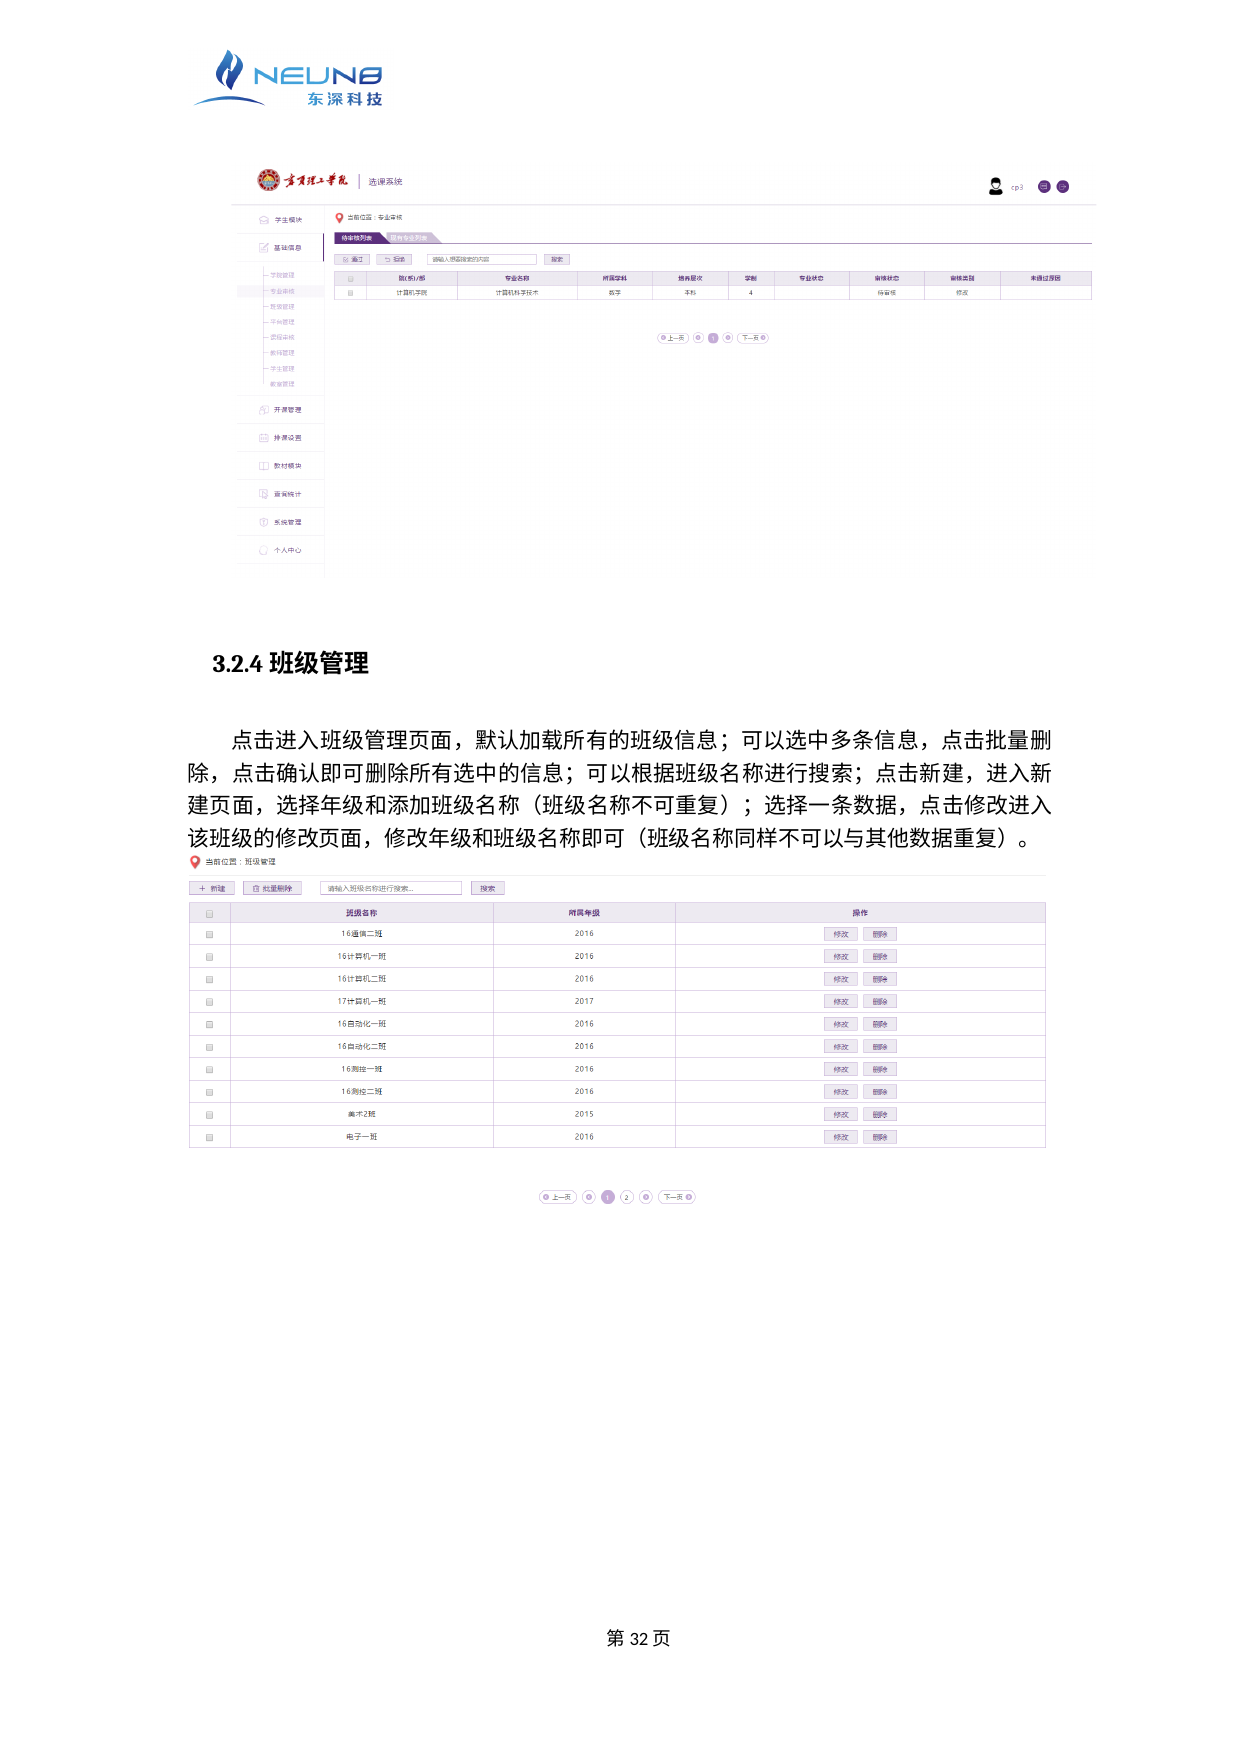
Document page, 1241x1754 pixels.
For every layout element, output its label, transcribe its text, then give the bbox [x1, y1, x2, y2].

picture [187, 853, 1053, 1234]
picture [231, 162, 1097, 578]
picture [187, 48, 394, 110]
subtitle 3.2.4 班级管理 [187, 629, 1053, 694]
text 点击进入班级管理页面，默认加载所有的班级信息；可以选中多条信息，点击批量删除，点击确认即可删除所有选中的信息；可以根据班级名称进行搜索；点击新建，进入新建页面，选择年级和添加班级名称（班级名称不可重复）；选择一条数据，点击修改进入该班级的修改页面，修改年级和班级名称即可（班级名称同样不可以与其他数据重复）。 [187, 723, 1053, 853]
